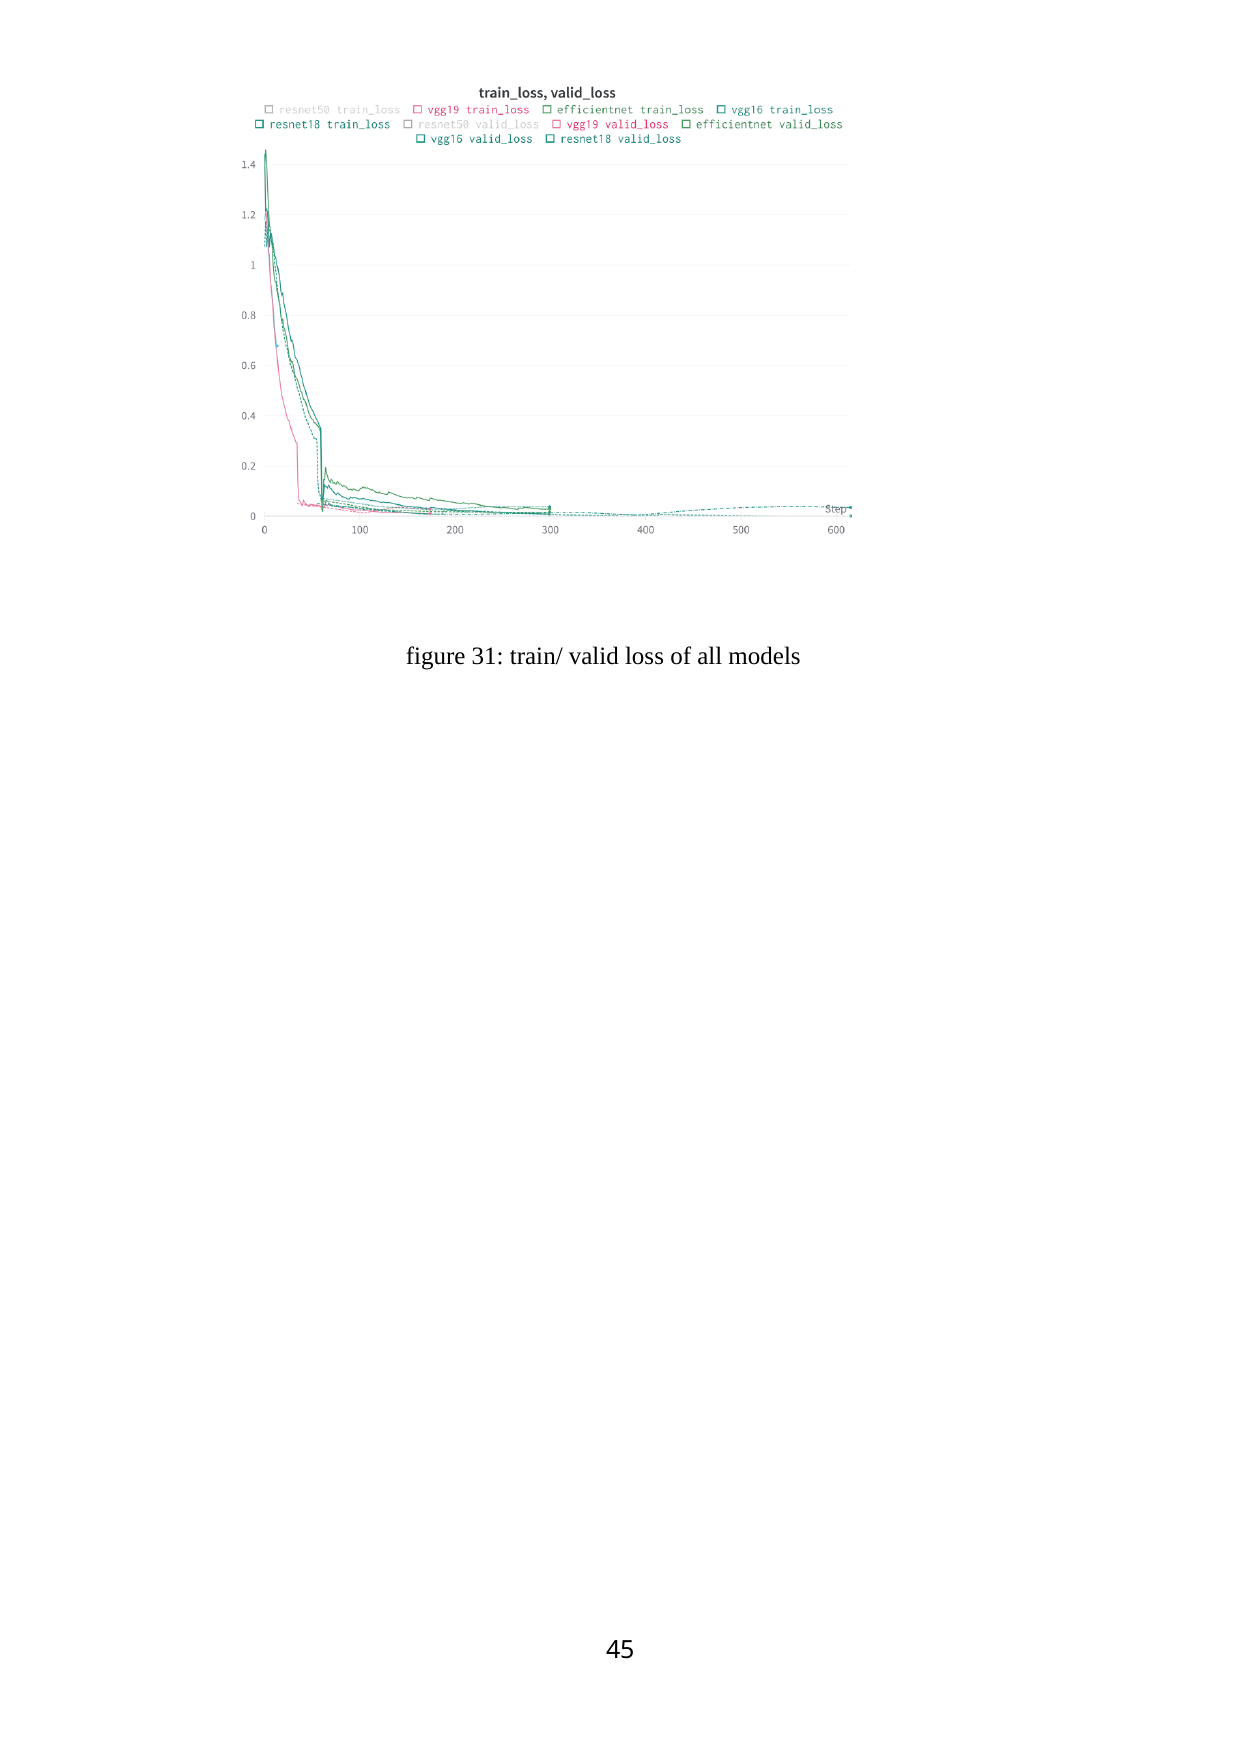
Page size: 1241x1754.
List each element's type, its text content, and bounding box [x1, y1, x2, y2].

text figure 31: train/ valid loss of all models [118, 204, 1122, 233]
